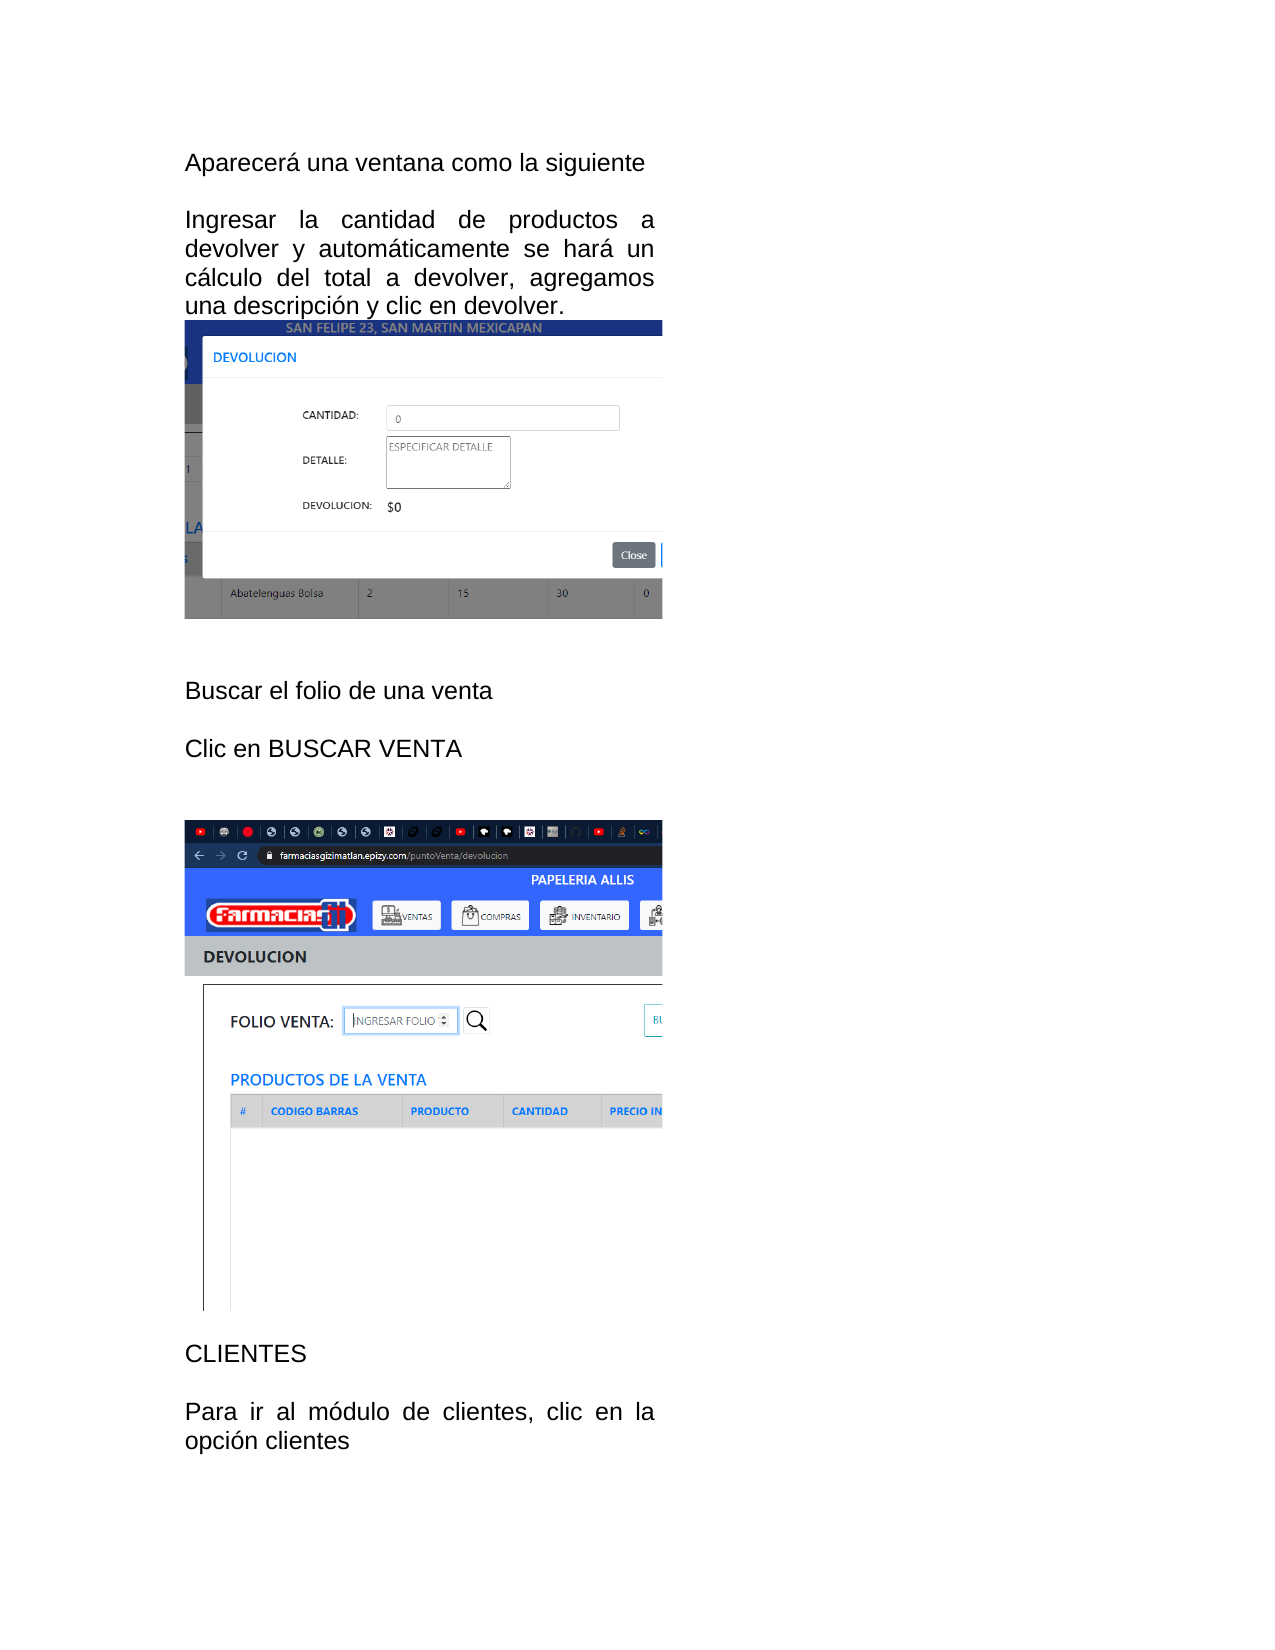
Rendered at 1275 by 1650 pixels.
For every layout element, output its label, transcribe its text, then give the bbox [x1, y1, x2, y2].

picture [184, 320, 663, 619]
picture [184, 820, 663, 1311]
table_cell CLIENTES Para ir al módulo de clientes, clic en la opción clientes [177, 1340, 663, 1483]
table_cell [177, 148, 663, 1339]
